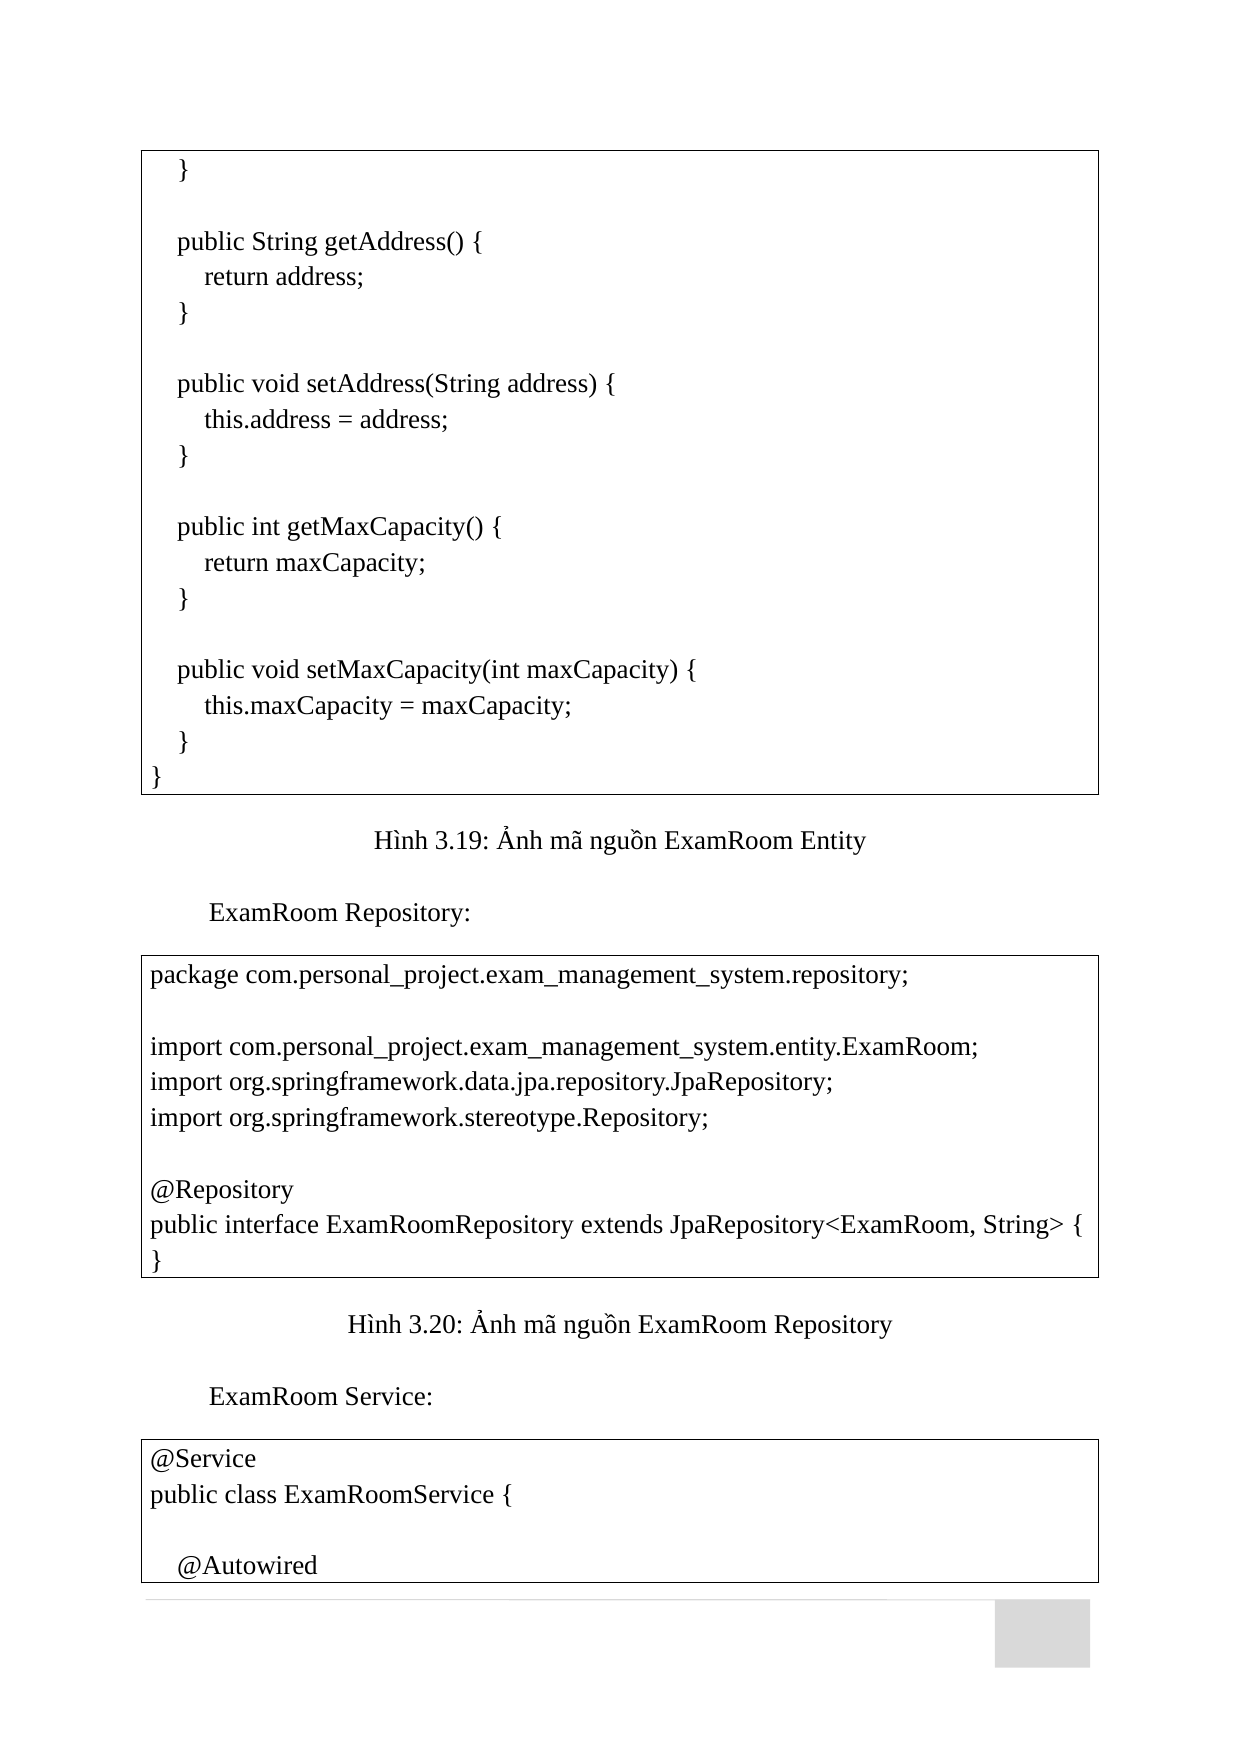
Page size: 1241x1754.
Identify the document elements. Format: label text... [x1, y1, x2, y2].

text ExamRoom Service: [150, 1380, 1090, 1411]
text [142, 151, 1098, 794]
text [142, 1440, 1098, 1582]
text package com.personal_project.exam_management_system.repository; import com.personal_project.exam_management_system.entity.ExamRoom; import org.springframework.data.jpa.repository.JpaRepository; import org.springframework.stereotype.Repository; @Repository public interface ExamRoomRepository extends JpaRepository<ExamRoom, String> { } [142, 956, 1098, 1277]
text Hình 3.20: Ảnh mã nguồn ExamRoom Repository [150, 1308, 1090, 1339]
text Hình 3.19: Ảnh mã nguồn ExamRoom Entity [150, 824, 1090, 856]
text ExamRoom Repository: [150, 896, 1090, 927]
